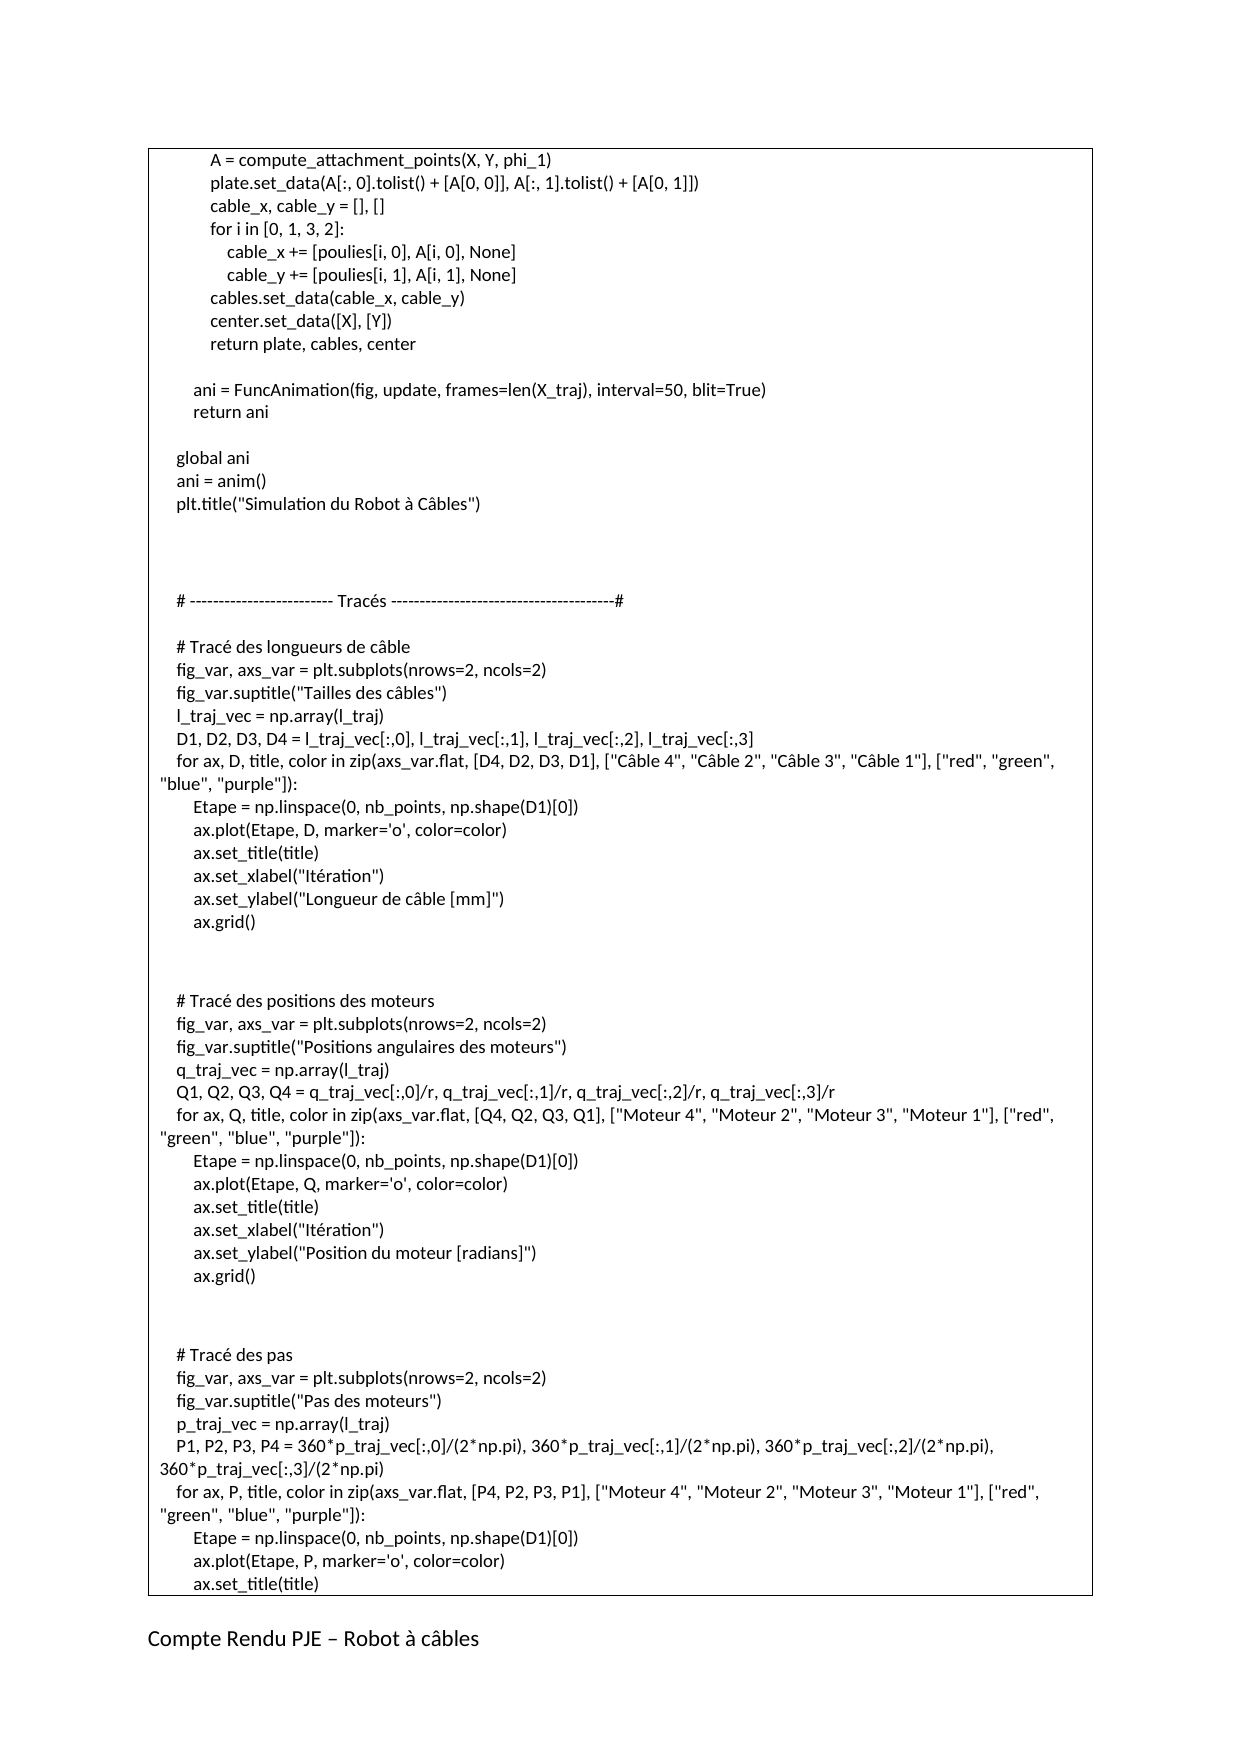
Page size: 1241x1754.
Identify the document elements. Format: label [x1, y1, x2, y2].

table_header [149, 149, 1092, 1595]
